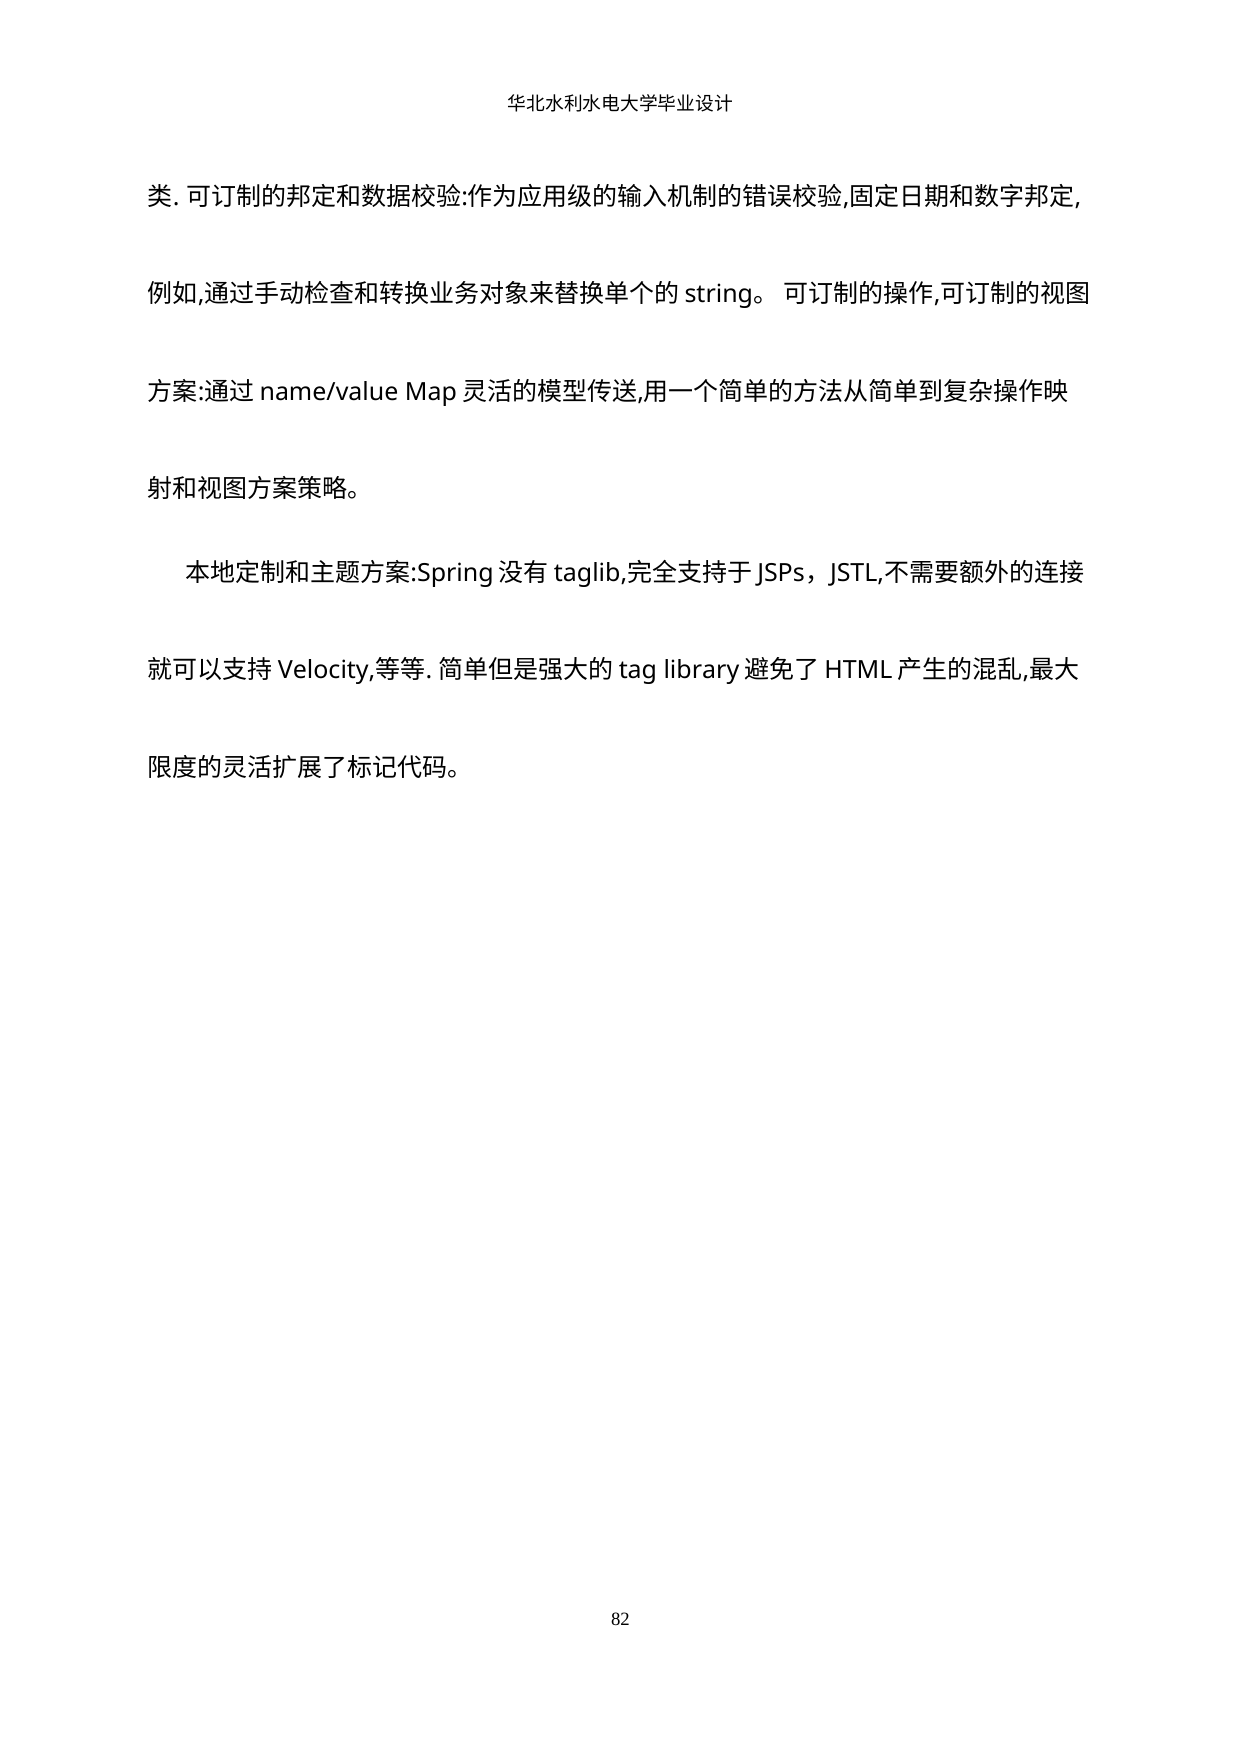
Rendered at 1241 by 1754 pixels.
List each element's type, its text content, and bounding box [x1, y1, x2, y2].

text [148, 162, 1092, 519]
text 本地定制和主题方案:Spring没有taglib,完全支持于JSPs，JSTL,不需要额外的连接就可以支持Velocity,等等. 简单但是强大的tag library避免了HTML产生的混乱,最大限度的灵活扩展了标记代码。 [148, 538, 1092, 798]
